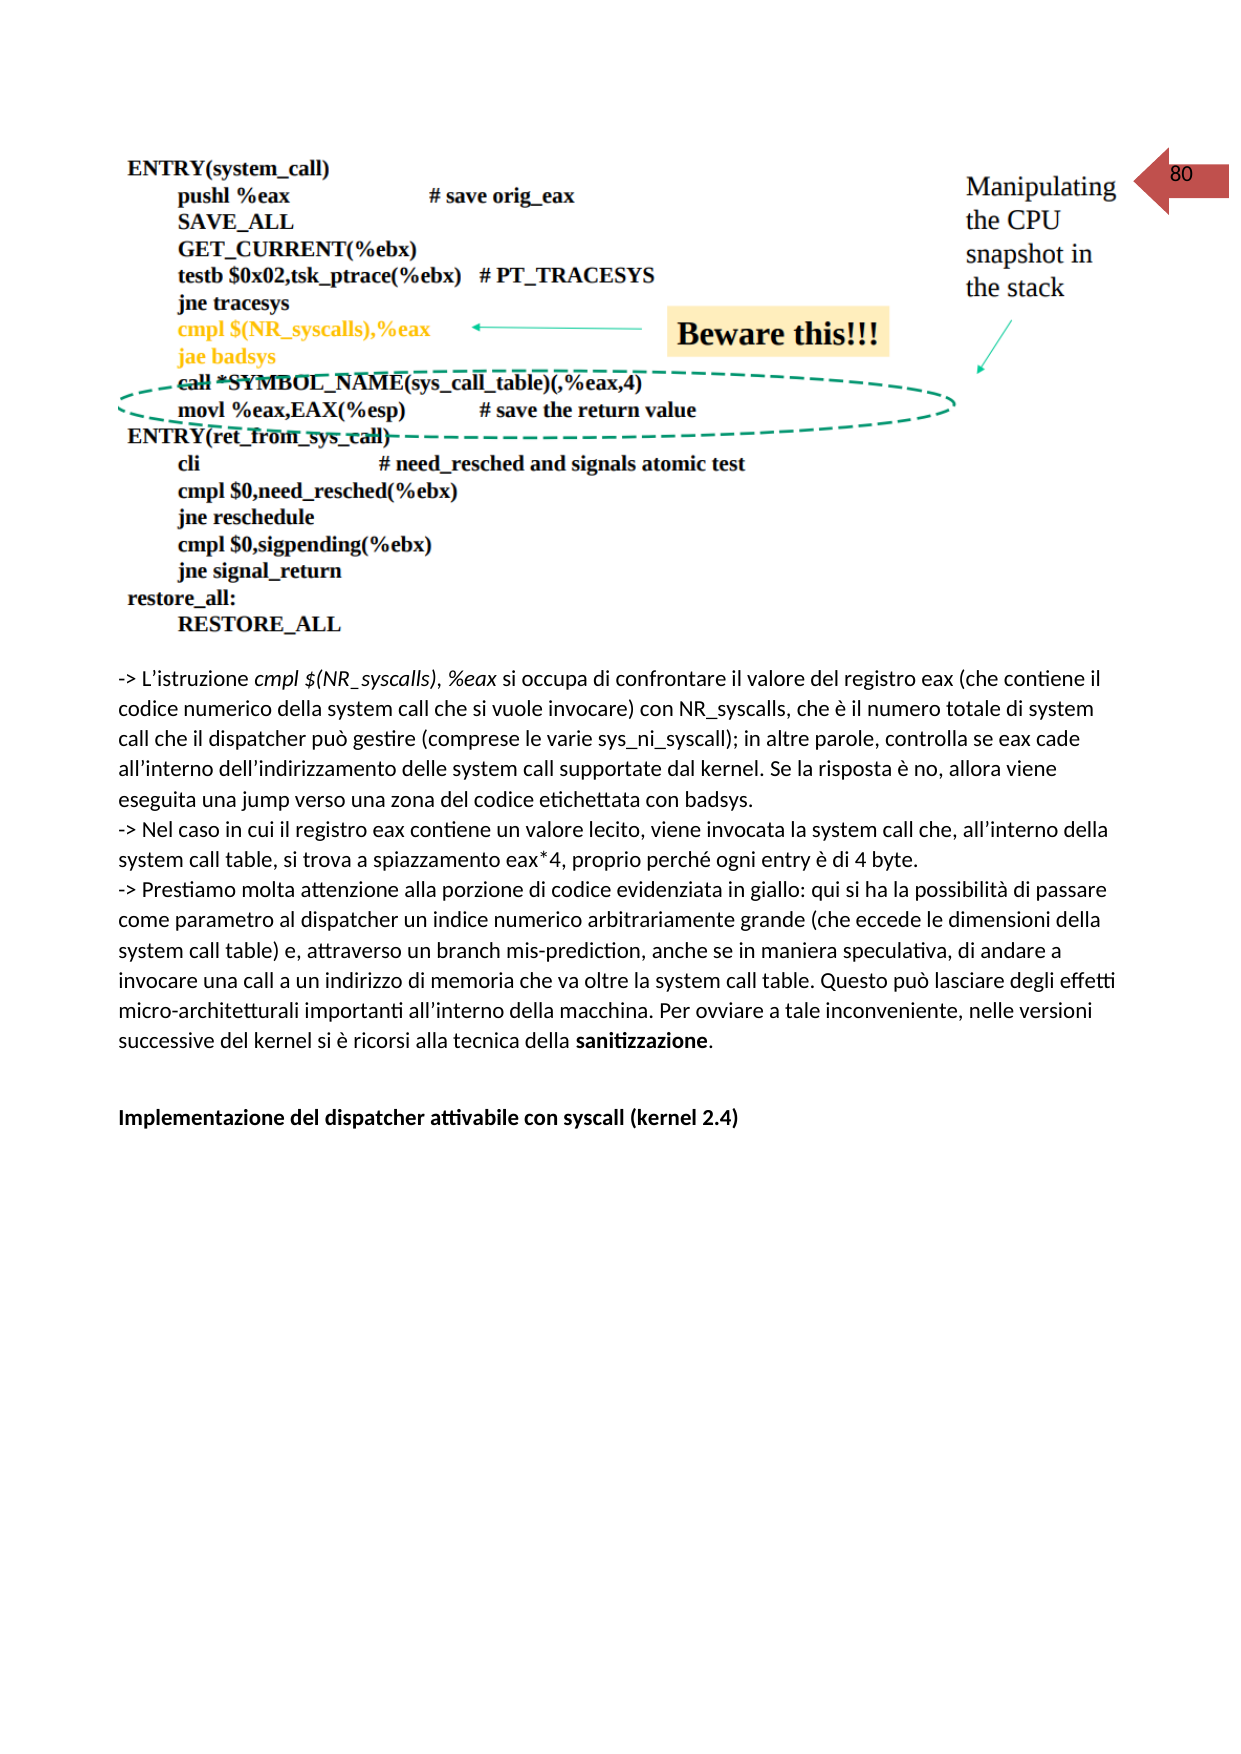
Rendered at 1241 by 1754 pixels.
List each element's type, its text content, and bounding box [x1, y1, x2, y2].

text Implementazione del dispatcher attivabile con syscall (kernel 2.4) [118, 1073, 1122, 1132]
text -> L’istruzione cmpl $(NR_syscalls), %eax si occupa di confrontare il valore del registro eax (che contiene il codice numerico della system call che si vuole invocare) con NR_syscalls, che è il numero totale di system call che il dispatcher può gestire (comprese le varie sys_ni_syscall); in altre parole, controlla se eax cade all’interno dell’indirizzamento delle system call supportate dal kernel. Se la risposta è no, allora viene eseguita una jump verso una zona del codice etichettata con badsys. -> Nel caso in cui il registro eax contiene un valore lecito, viene invocata la system call che, all’interno della system call table, si trova a spiazzamento eax*4, proprio perché ogni entry è di 4 byte. -> Prestiamo molta attenzione alla porzione di codice evidenziata in giallo: qui si ha la possibilità di passare come parametro al dispatcher un indice numerico arbitrariamente grande (che eccede le dimensioni della system call table) e, attraverso un branch mis-prediction, anche se in maniera speculativa, di andare a invocare una call a un indirizzo di memoria che va oltre la system call table. Questo può lasciare degli effetti micro-architetturali importanti all’interno della macchina. Per ovviare a tale inconveniente, nelle versioni successive del kernel si è ricorsi alla tecnica della sanitizzazione. [118, 664, 1122, 1054]
picture [118, 147, 1122, 646]
